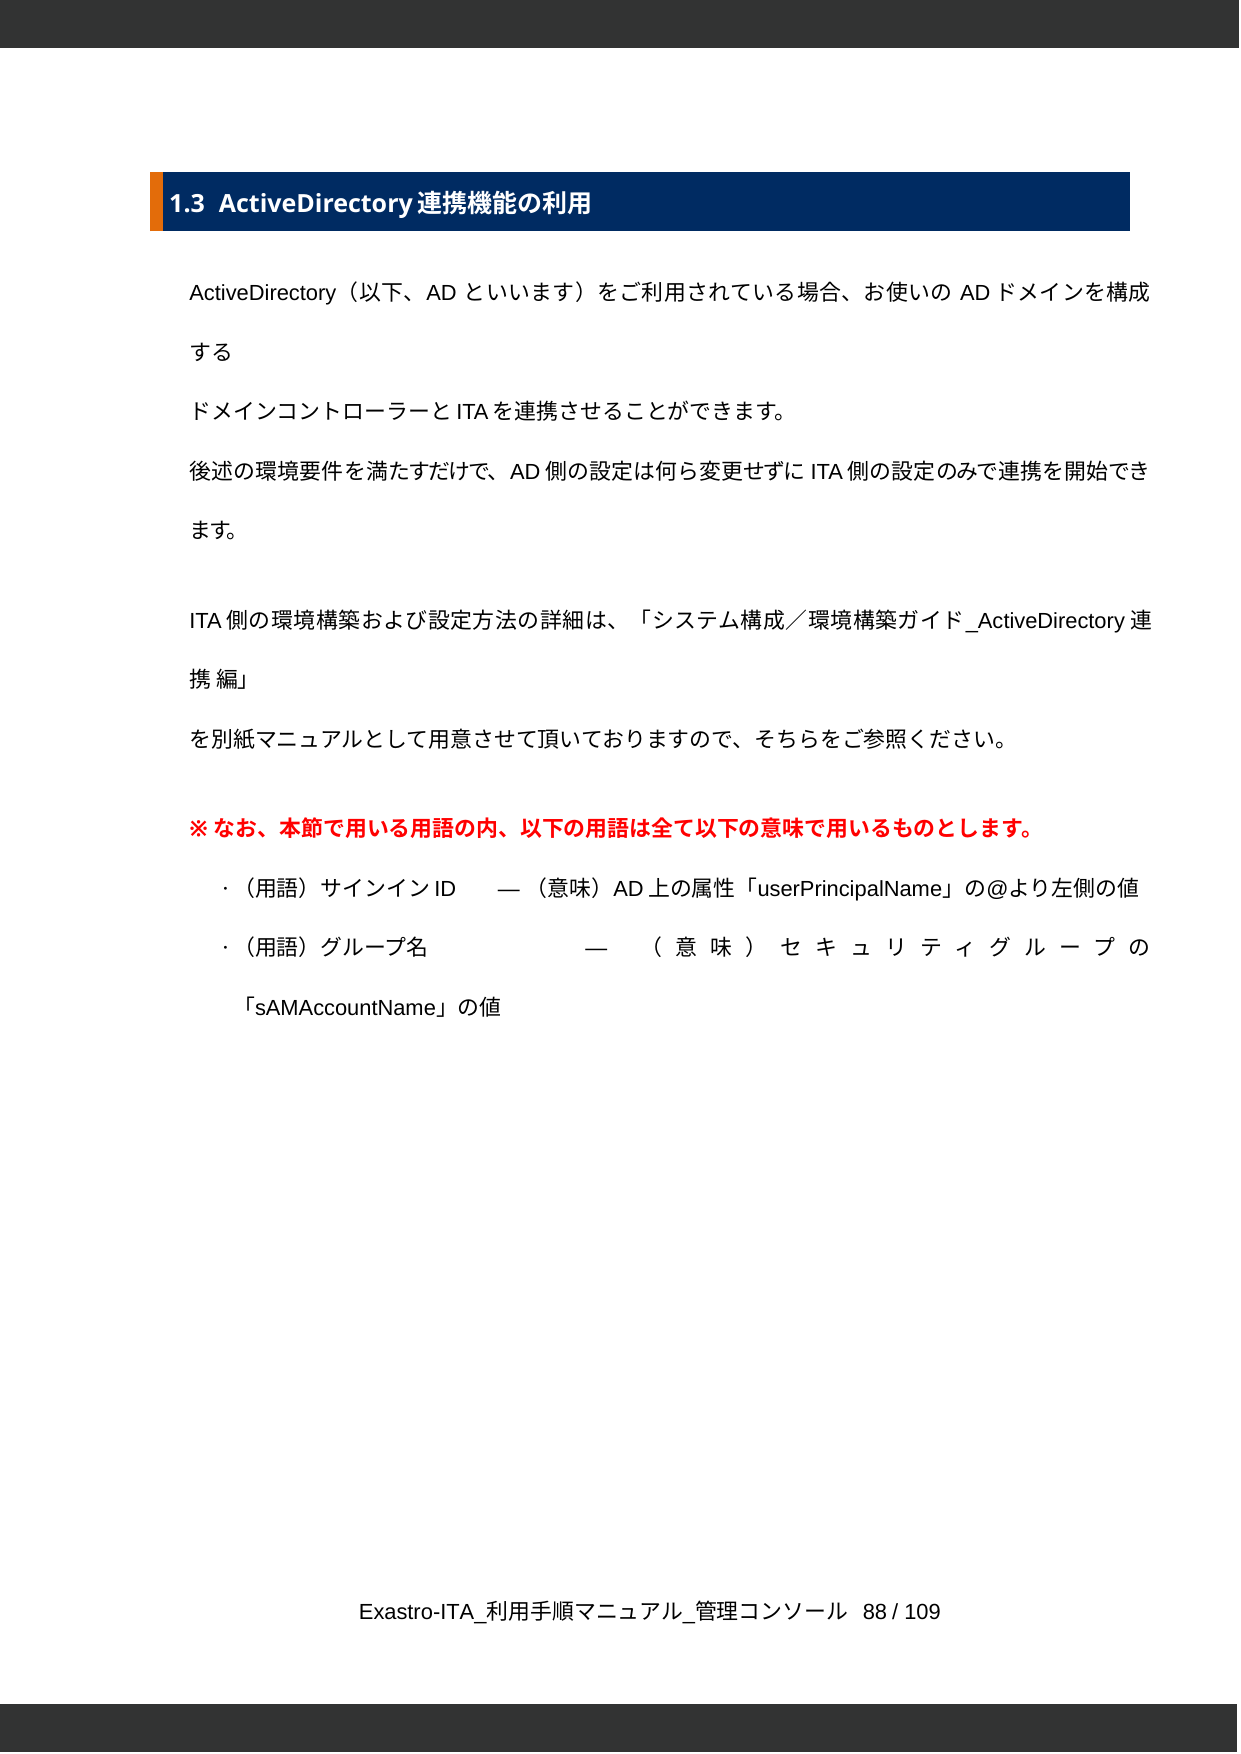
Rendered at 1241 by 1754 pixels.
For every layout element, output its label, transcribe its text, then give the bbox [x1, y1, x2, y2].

text ActiveDirectory（以下、AD といいます）をご利用されている場合、お使いのADドメインを構成する [189, 261, 1152, 380]
text 後述の環境要件を満たすだけで、AD側の設定は何ら変更せずにITA側の設定のみで連携を開始できます。 [189, 440, 1152, 559]
text ITA側の環境構築および設定方法の詳細は、「システム構成／環境構築ガイド_ActiveDirectory連携 編」 [189, 589, 1152, 708]
text ※ なお、本節で用いる用語の内、以下の用語は全て以下の意味で用いるものとします。 [189, 797, 1152, 857]
text ドメインコントローラーとITAを連携させることができます。 [189, 380, 1152, 440]
list （用語）グループ名 ― （意味）セキュリティグループの「sAMAccountName」の値 [222, 916, 1152, 1036]
list （用語）サインインID ― （意味）AD上の属性「userPrincipalName」の@より左側の値 [222, 857, 1152, 916]
text を別紙マニュアルとして用意させて頂いておりますので、そちらをご参照ください。 [189, 708, 1152, 767]
picture [0, 1704, 1237, 1752]
subtitle ActiveDirectory連携機能の利用 [163, 172, 1130, 231]
picture [0, 0, 1239, 48]
